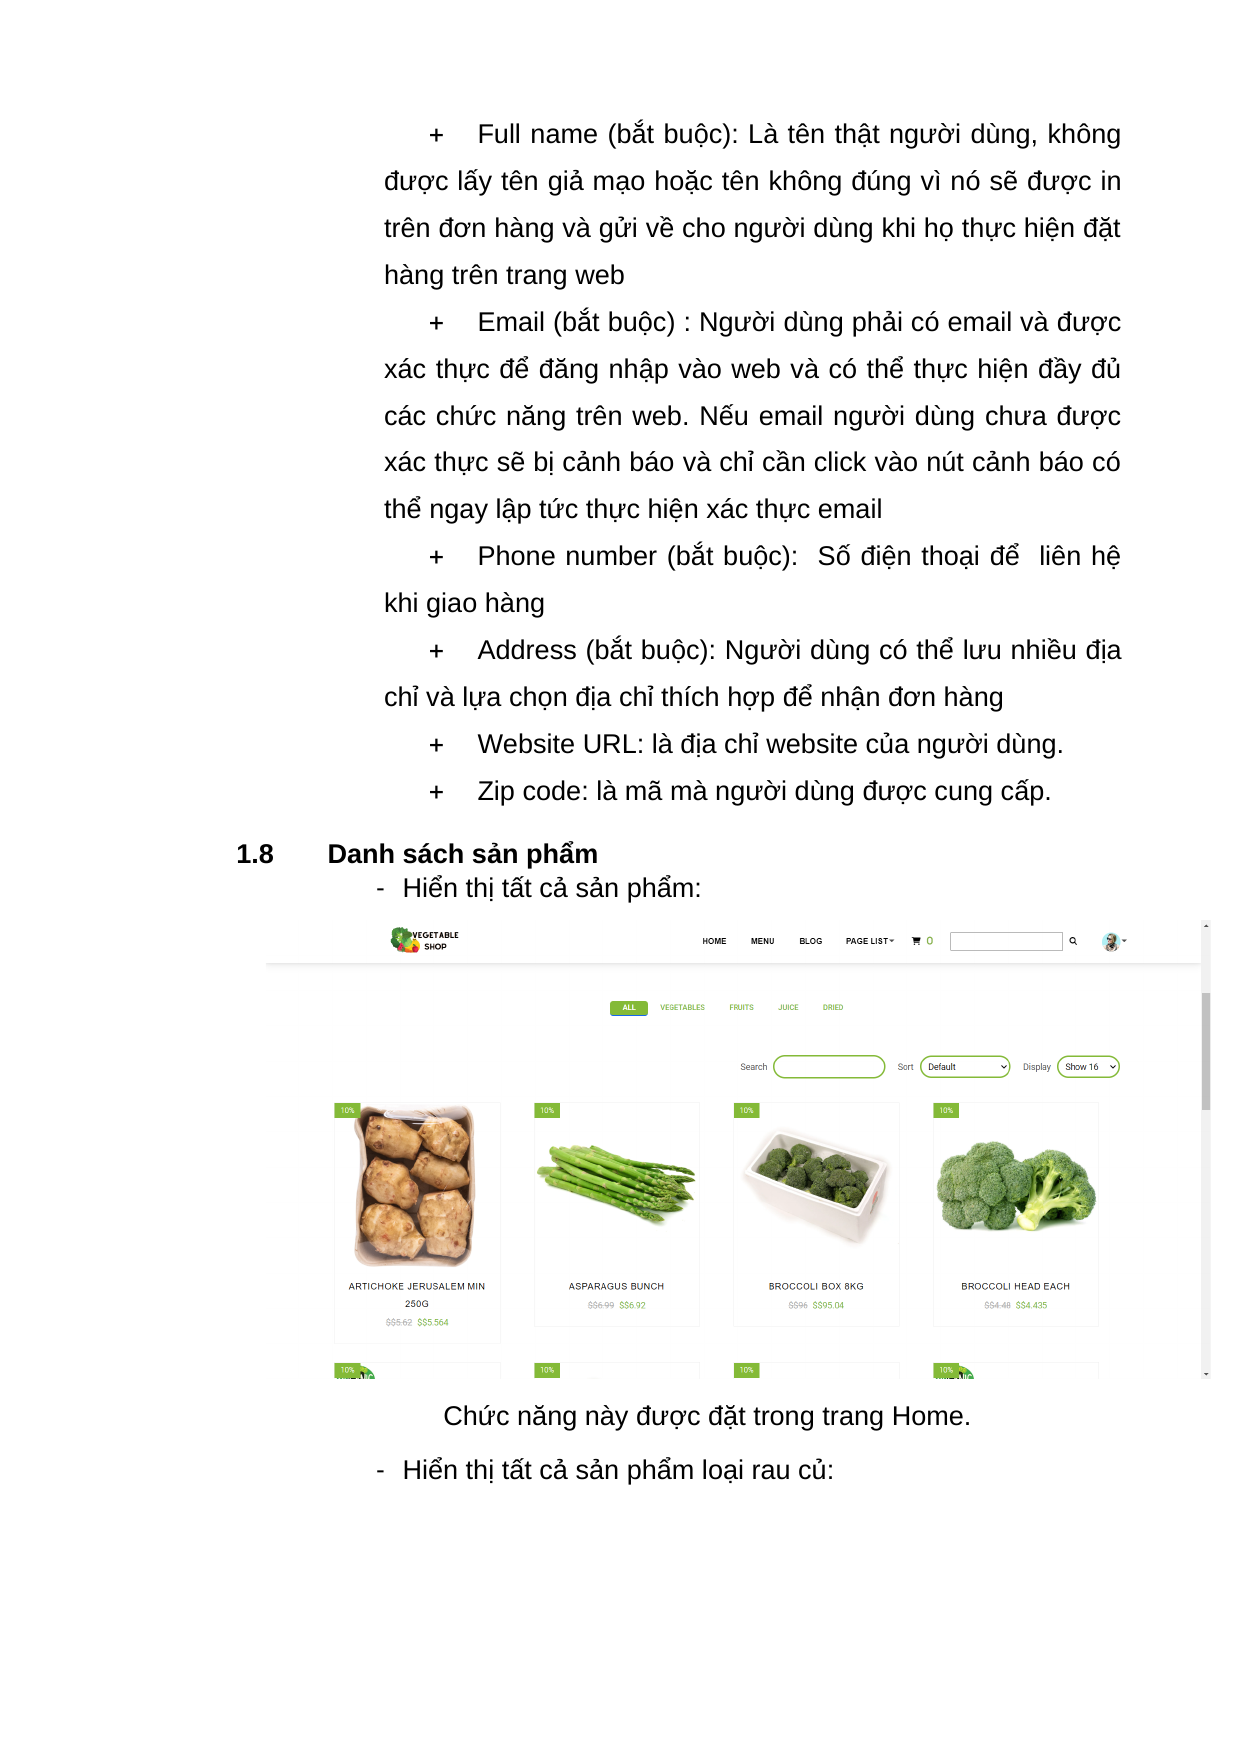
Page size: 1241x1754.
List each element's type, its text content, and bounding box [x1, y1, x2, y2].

list Zip code: là mã mà người dùng được cung cấp. [384, 775, 1122, 806]
list Website URL: là địa chỉ website của người dùng. [384, 728, 1122, 759]
list Address (bắt buộc): Người dùng có thể lưu nhiều địa chỉ và lựa chọn địa chỉ thích hợp để nhận đơn hàng [384, 634, 1122, 712]
list Phone number (bắt buộc): Số điện thoại để liên hệ khi giao hàng [384, 540, 1122, 618]
list Hiển thị tất cả sản phẩm loại rau củ: [347, 1453, 1122, 1486]
list Full name (bắt buộc): Là tên thật người dùng, không được lấy tên giả mạo hoặc tên không đúng vì nó sẽ được in trên đơn hàng và gửi về cho người dùng khi họ thực hiện đặt hàng trên trang web [384, 118, 1122, 290]
picture [265, 920, 1211, 1379]
list Email (bắt buộc) : Người dùng phải có email và được xác thực để đăng nhập vào web và có thể thực hiện đầy đủ các chức năng trên web. Nếu email người dùng chưa được xác thực sẽ bị cảnh báo và chỉ cần click vào nút cảnh báo có thể ngay lập tức thực hiện xác thực email [384, 306, 1122, 524]
list Hiển thị tất cả sản phẩm: [347, 871, 1122, 904]
subtitle Danh sách sản phẩm [236, 838, 1122, 870]
text Chức năng này được đặt trong trang Home. [384, 1400, 1122, 1432]
